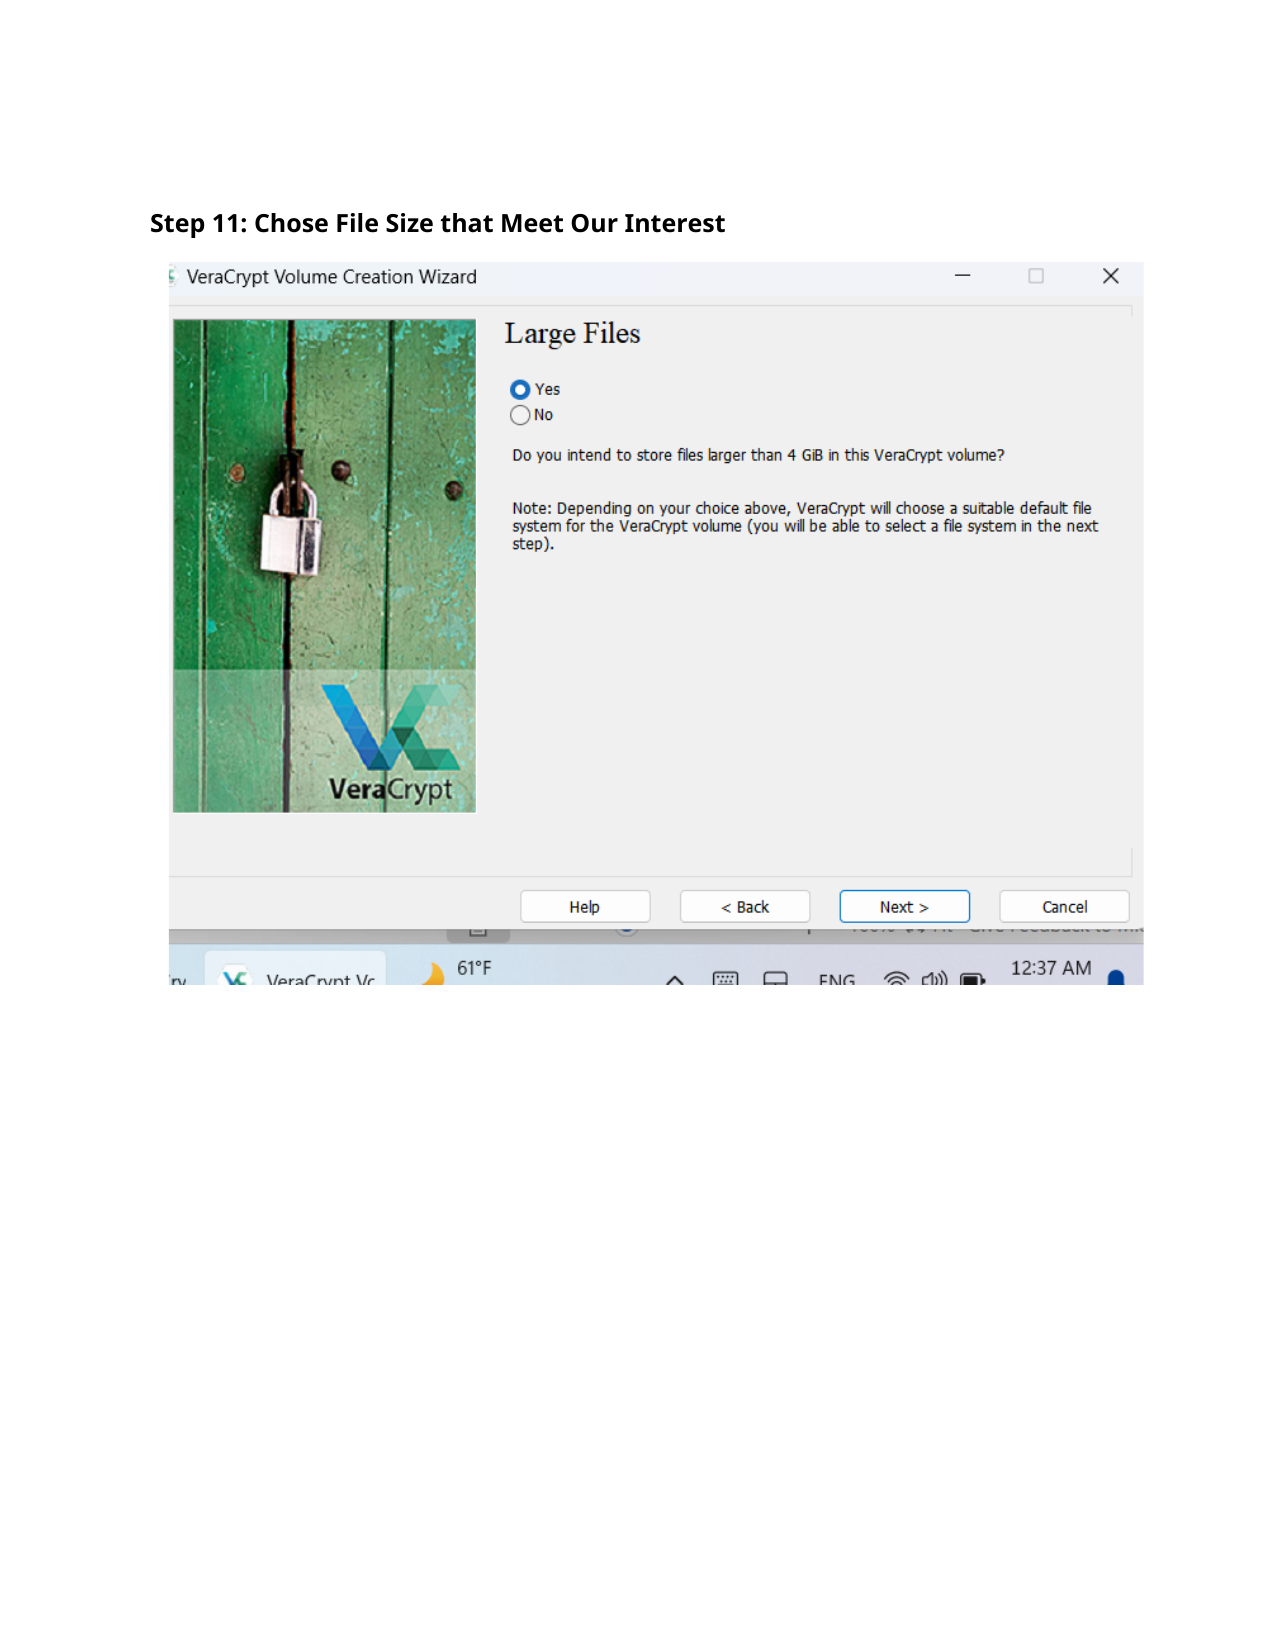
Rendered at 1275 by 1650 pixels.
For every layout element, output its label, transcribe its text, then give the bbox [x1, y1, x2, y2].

text Step 11: Chose File Size that Meet Our Interest [150, 206, 1125, 240]
